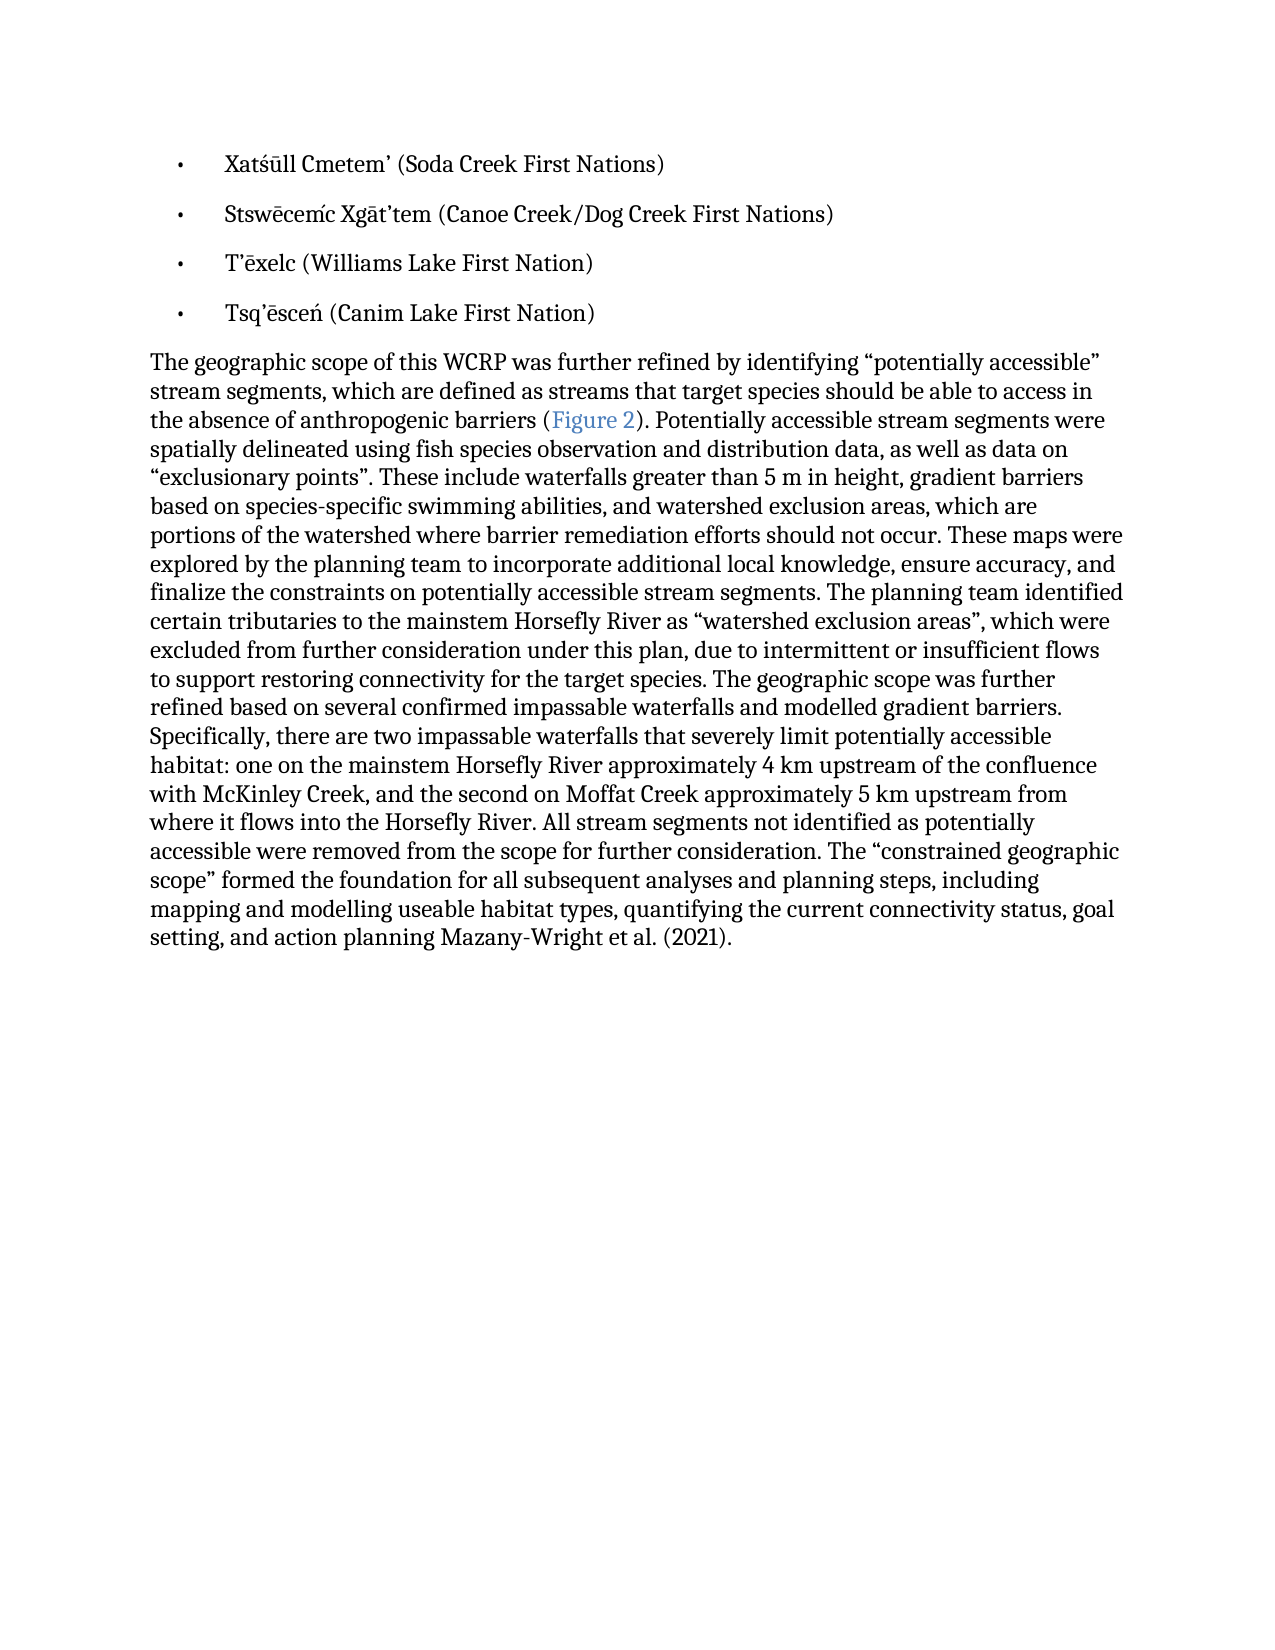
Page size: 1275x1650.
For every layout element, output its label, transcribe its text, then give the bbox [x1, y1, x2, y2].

list Tsq’ēsceń (Canim Lake First Nation) [175, 299, 1125, 327]
text The geographic scope of this WCRP was further refined by identifying “potentially accessible” stream segments, which are defined as streams that target species should be able to access in the absence of anthropogenic barriers (Figure 2). Potentially accessible stream segments were spatially delineated using fish species observation and distribution data, as well as data on “exclusionary points”. These include waterfalls greater than 5 m in height, gradient barriers based on species-specific swimming abilities, and watershed exclusion areas, which are portions of the watershed where barrier remediation efforts should not occur. These maps were explored by the planning team to incorporate additional local knowledge, ensure accuracy, and finalize the constraints on potentially accessible stream segments. The planning team identified certain tributaries to the mainstem Horsefly River as “watershed exclusion areas”, which were excluded from further consideration under this plan, due to intermittent or insufficient flows to support restoring connectivity for the target species. The geographic scope was further refined based on several confirmed impassable waterfalls and modelled gradient barriers. Specifically, there are two impassable waterfalls that severely limit potentially accessible habitat: one on the mainstem Horsefly River approximately 4 km upstream of the confluence with McKinley Creek, and the second on Moffat Creek approximately 5 km upstream from where it flows into the Horsefly River. All stream segments not identified as potentially accessible were removed from the scope for further consideration. The “constrained geographic scope” formed the foundation for all subsequent analyses and planning steps, including mapping and modelling useable habitat types, quantifying the current connectivity status, goal setting, and action planning Mazany-Wright et al. (2021). [150, 348, 1125, 952]
list Xatśūll Cmetem’ (Soda Creek First Nations) [175, 150, 1125, 179]
list Stswēceḿc Xgāt’tem (Canoe Creek/Dog Creek First Nations) [175, 199, 1125, 228]
list T’ēxelc (Williams Lake First Nation) [175, 249, 1125, 278]
